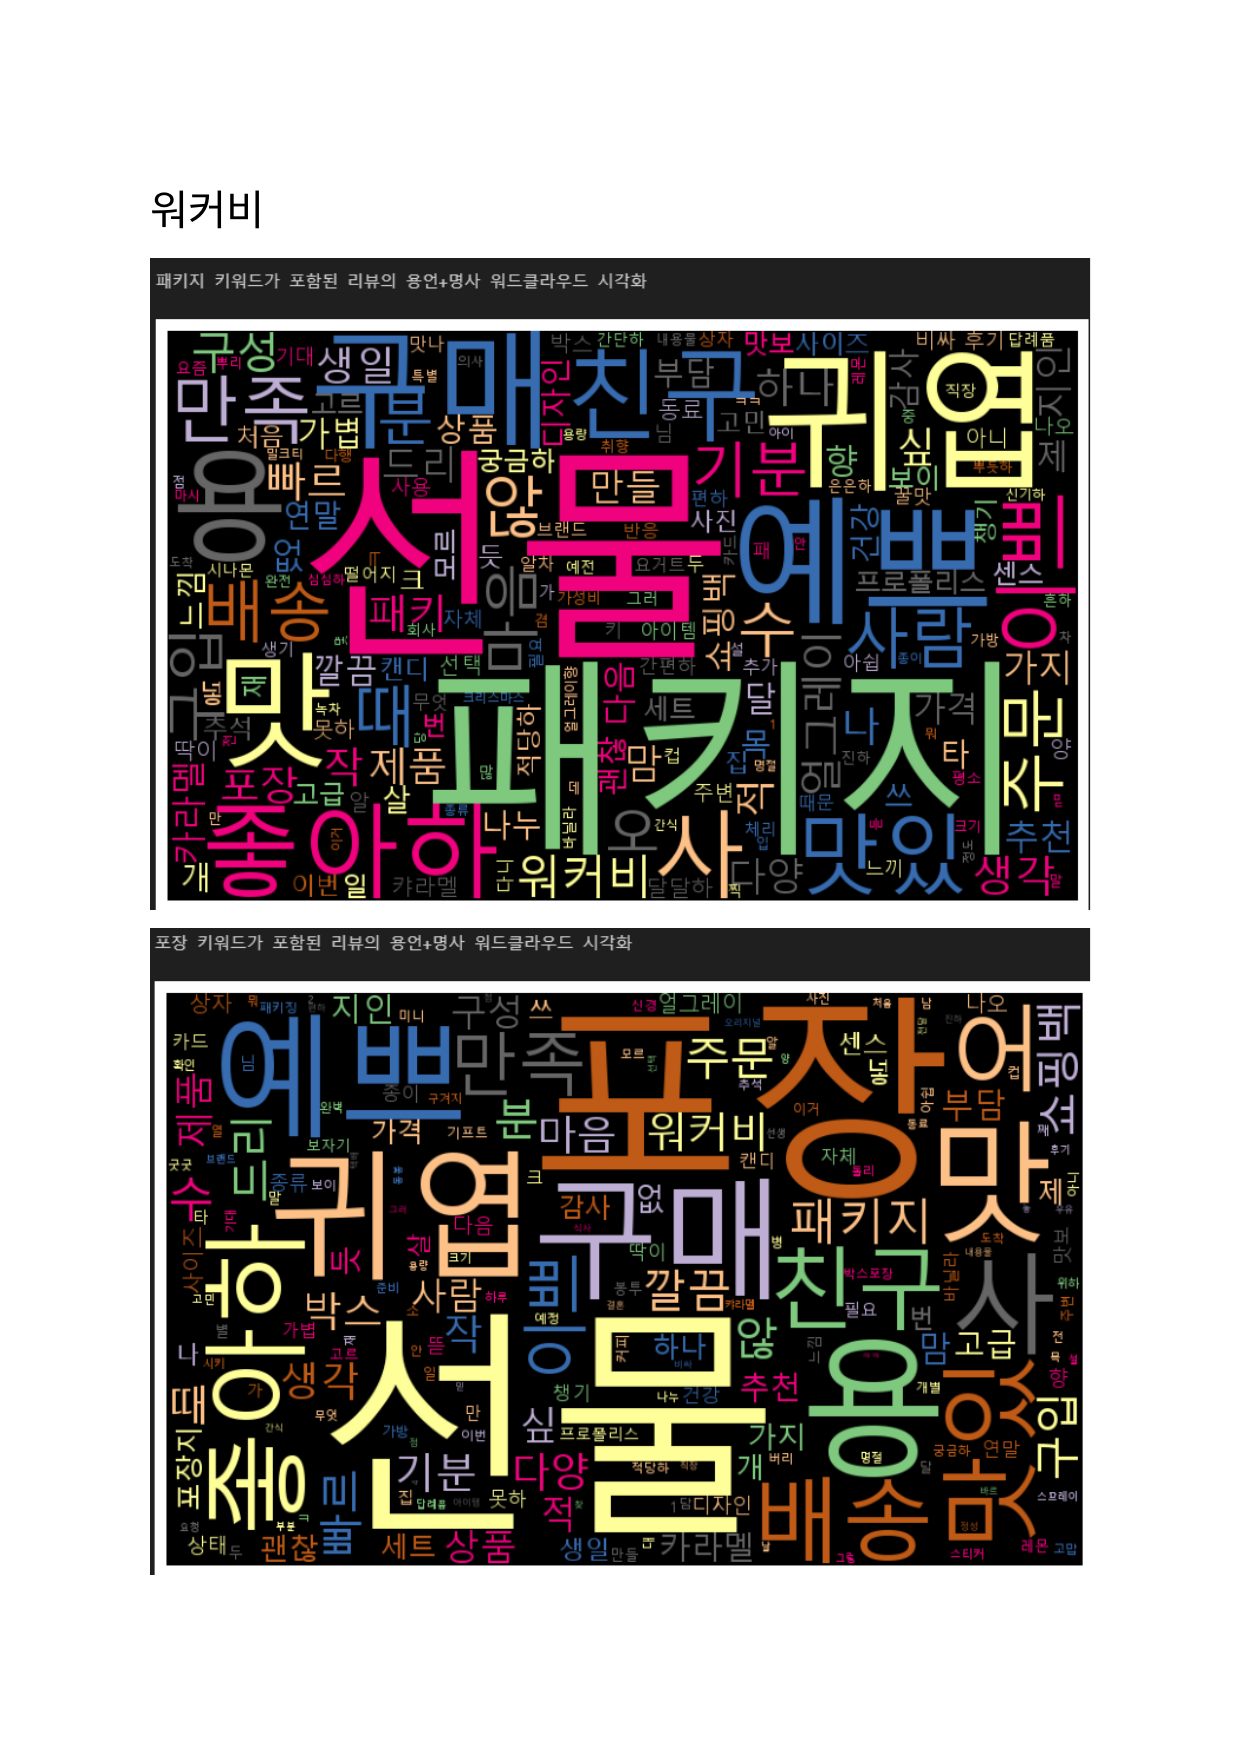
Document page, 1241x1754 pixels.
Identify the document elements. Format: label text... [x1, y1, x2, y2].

picture [150, 928, 1091, 1575]
picture [150, 258, 1091, 910]
text 워커비 [150, 177, 1090, 237]
